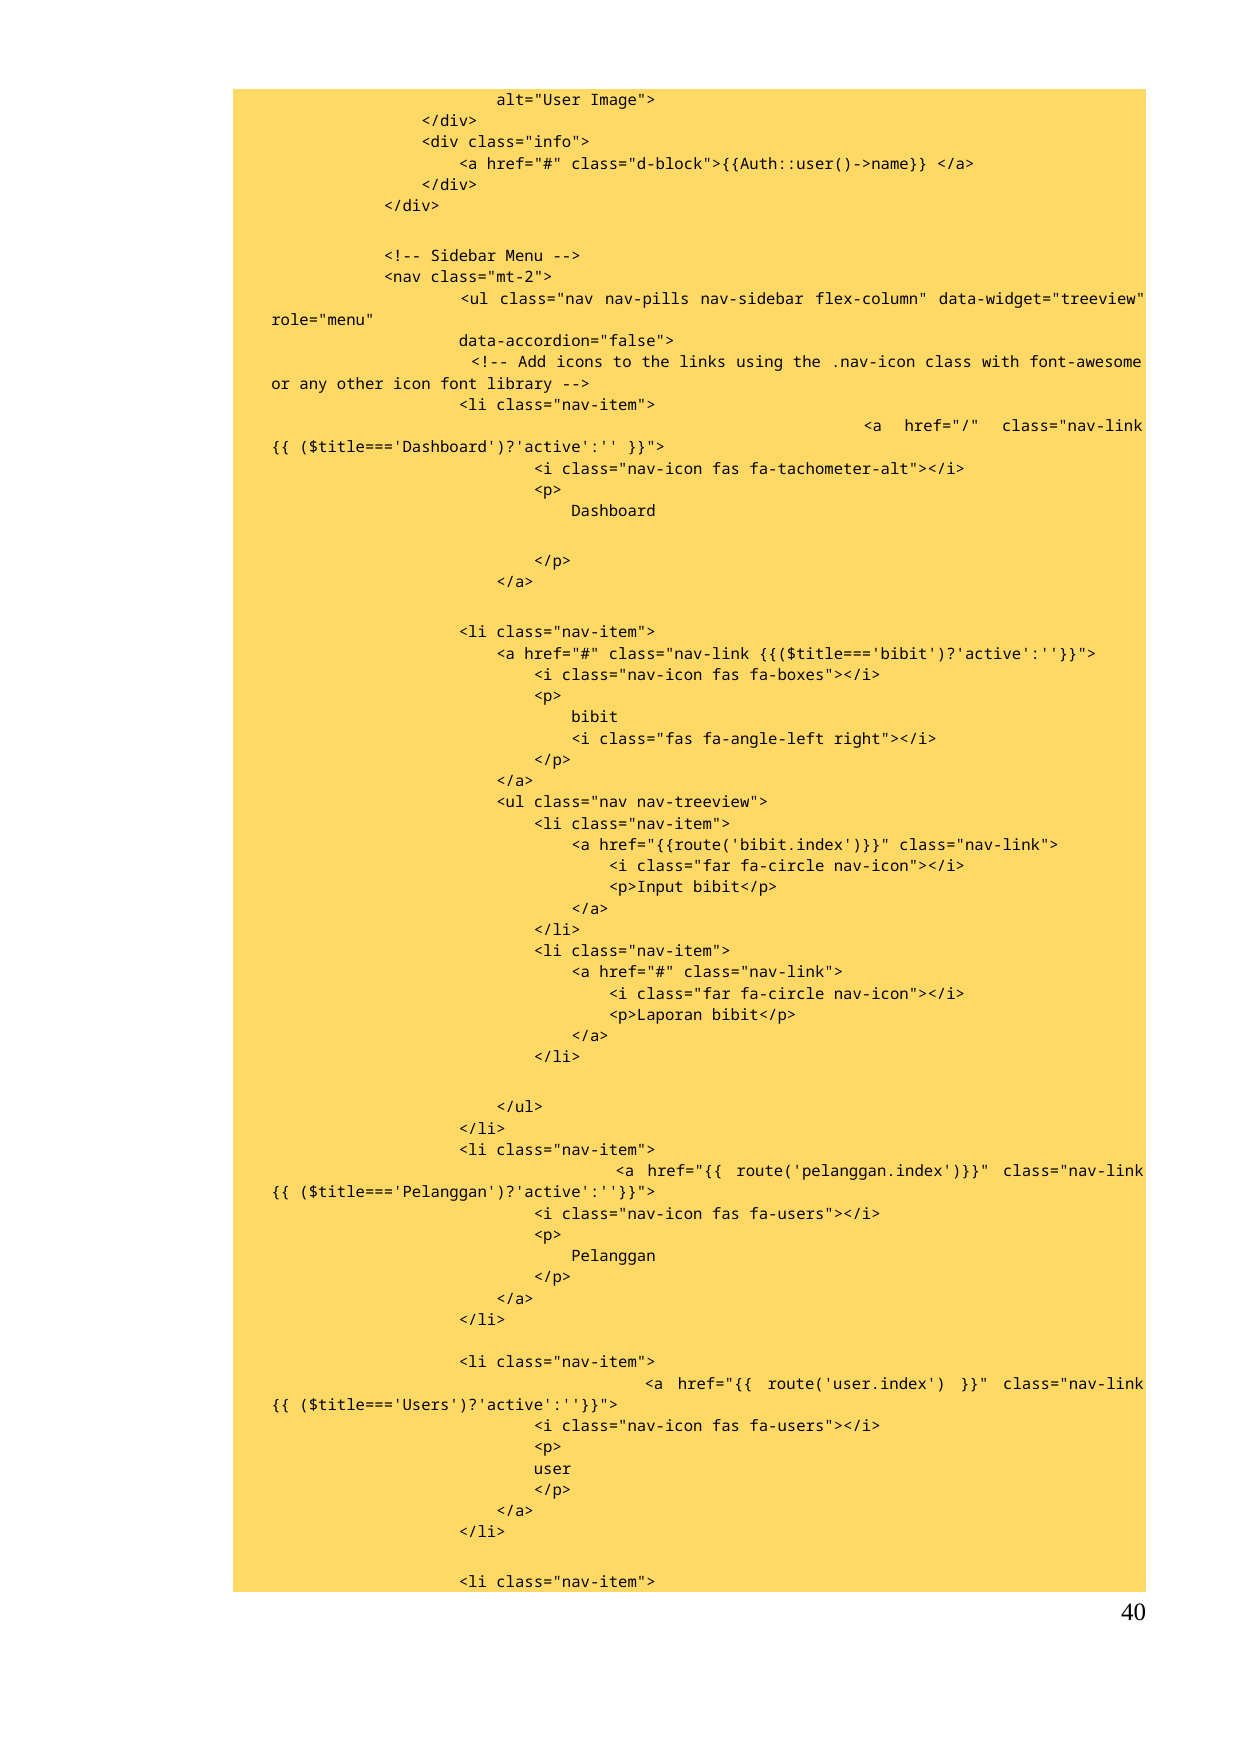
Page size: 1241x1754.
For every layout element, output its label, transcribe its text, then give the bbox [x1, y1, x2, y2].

text user [233, 1457, 1146, 1479]
text <a href="{{ route('pelanggan.index')}}" class="nav-link {{ ($title==='Pelanggan')?'active':''}}"> [233, 1160, 1146, 1202]
text <a href="{{route('bibit.index')}}" class="nav-link"> [233, 834, 1146, 855]
text <li class="nav-item"> [233, 812, 1146, 834]
text <li class="nav-item"> [233, 1139, 1146, 1160]
text </a> [233, 1500, 1146, 1521]
text bibit [233, 706, 1146, 727]
text </div> [233, 174, 1146, 195]
text </a> [233, 1025, 1146, 1046]
text data-accordion="false"> [233, 330, 1146, 351]
text <i class="far fa-circle nav-icon"></i> [233, 855, 1146, 876]
text <p>Input bibit</p> [233, 876, 1146, 897]
text <i class="fas fa-angle-left right"></i> [233, 727, 1146, 749]
text <p> [233, 1436, 1146, 1457]
text <p>Laporan bibit</p> [233, 1004, 1146, 1025]
text <div class="info"> [233, 131, 1146, 152]
text </p> [233, 1266, 1146, 1287]
text <a href="/" class="nav-link {{ ($title==='Dashboard')?'active':'' }}"> [233, 415, 1146, 457]
text </a> [233, 571, 1146, 592]
text <li class="nav-item"> [233, 394, 1146, 415]
text </a> [233, 897, 1146, 919]
text <a href="{{ route('user.index') }}" class="nav-link {{ ($title==='Users')?'active':''}}"> [233, 1372, 1146, 1415]
text <p> [233, 685, 1146, 706]
text </ul> [233, 1096, 1146, 1117]
text <p> [233, 1224, 1146, 1245]
text Dashboard [233, 500, 1146, 521]
text <i class="nav-icon fas fa-users"></i> [233, 1415, 1146, 1436]
text <ul class="nav nav-treeview"> [233, 791, 1146, 812]
text </li> [233, 1521, 1146, 1542]
text <ul class="nav nav-pills nav-sidebar flex-column" data-widget="treeview" role="menu" [233, 287, 1146, 330]
text </p> [233, 1479, 1146, 1500]
text <a href="#" class="nav-link {{($title==='bibit')?'active':''}}"> [233, 642, 1146, 664]
text </li> [233, 1309, 1146, 1330]
text </div> [233, 195, 1146, 216]
text <i class="nav-icon fas fa-users"></i> [233, 1202, 1146, 1224]
text </a> [233, 770, 1146, 791]
text <li class="nav-item"> [233, 621, 1146, 642]
text <i class="nav-icon fas fa-boxes"></i> [233, 664, 1146, 685]
text </li> [233, 1117, 1146, 1139]
text </a> [233, 1287, 1146, 1309]
text alt="User Image"> [233, 89, 1146, 110]
text </p> [233, 550, 1146, 571]
text </p> [233, 749, 1146, 770]
text <i class="far fa-circle nav-icon"></i> [233, 982, 1146, 1004]
text <a href="#" class="nav-link"> [233, 961, 1146, 982]
text </li> [233, 1046, 1146, 1067]
text <a href="#" class="d-block">{{Auth::user()->name}} </a> [233, 152, 1146, 174]
text <i class="nav-icon fas fa-tachometer-alt"></i> [233, 457, 1146, 479]
text <li class="nav-item"> [233, 1571, 1146, 1592]
text <p> [233, 479, 1146, 500]
text </div> [233, 110, 1146, 131]
text <li class="nav-item"> [233, 940, 1146, 961]
text <li class="nav-item"> [233, 1351, 1146, 1372]
text <!-- Sidebar Menu --> [233, 245, 1146, 266]
text <!-- Add icons to the links using the .nav-icon class with font-awesome or any other icon font library --> [233, 351, 1146, 394]
text <nav class="mt-2"> [233, 266, 1146, 287]
text Pelanggan [233, 1245, 1146, 1266]
text </li> [233, 919, 1146, 940]
